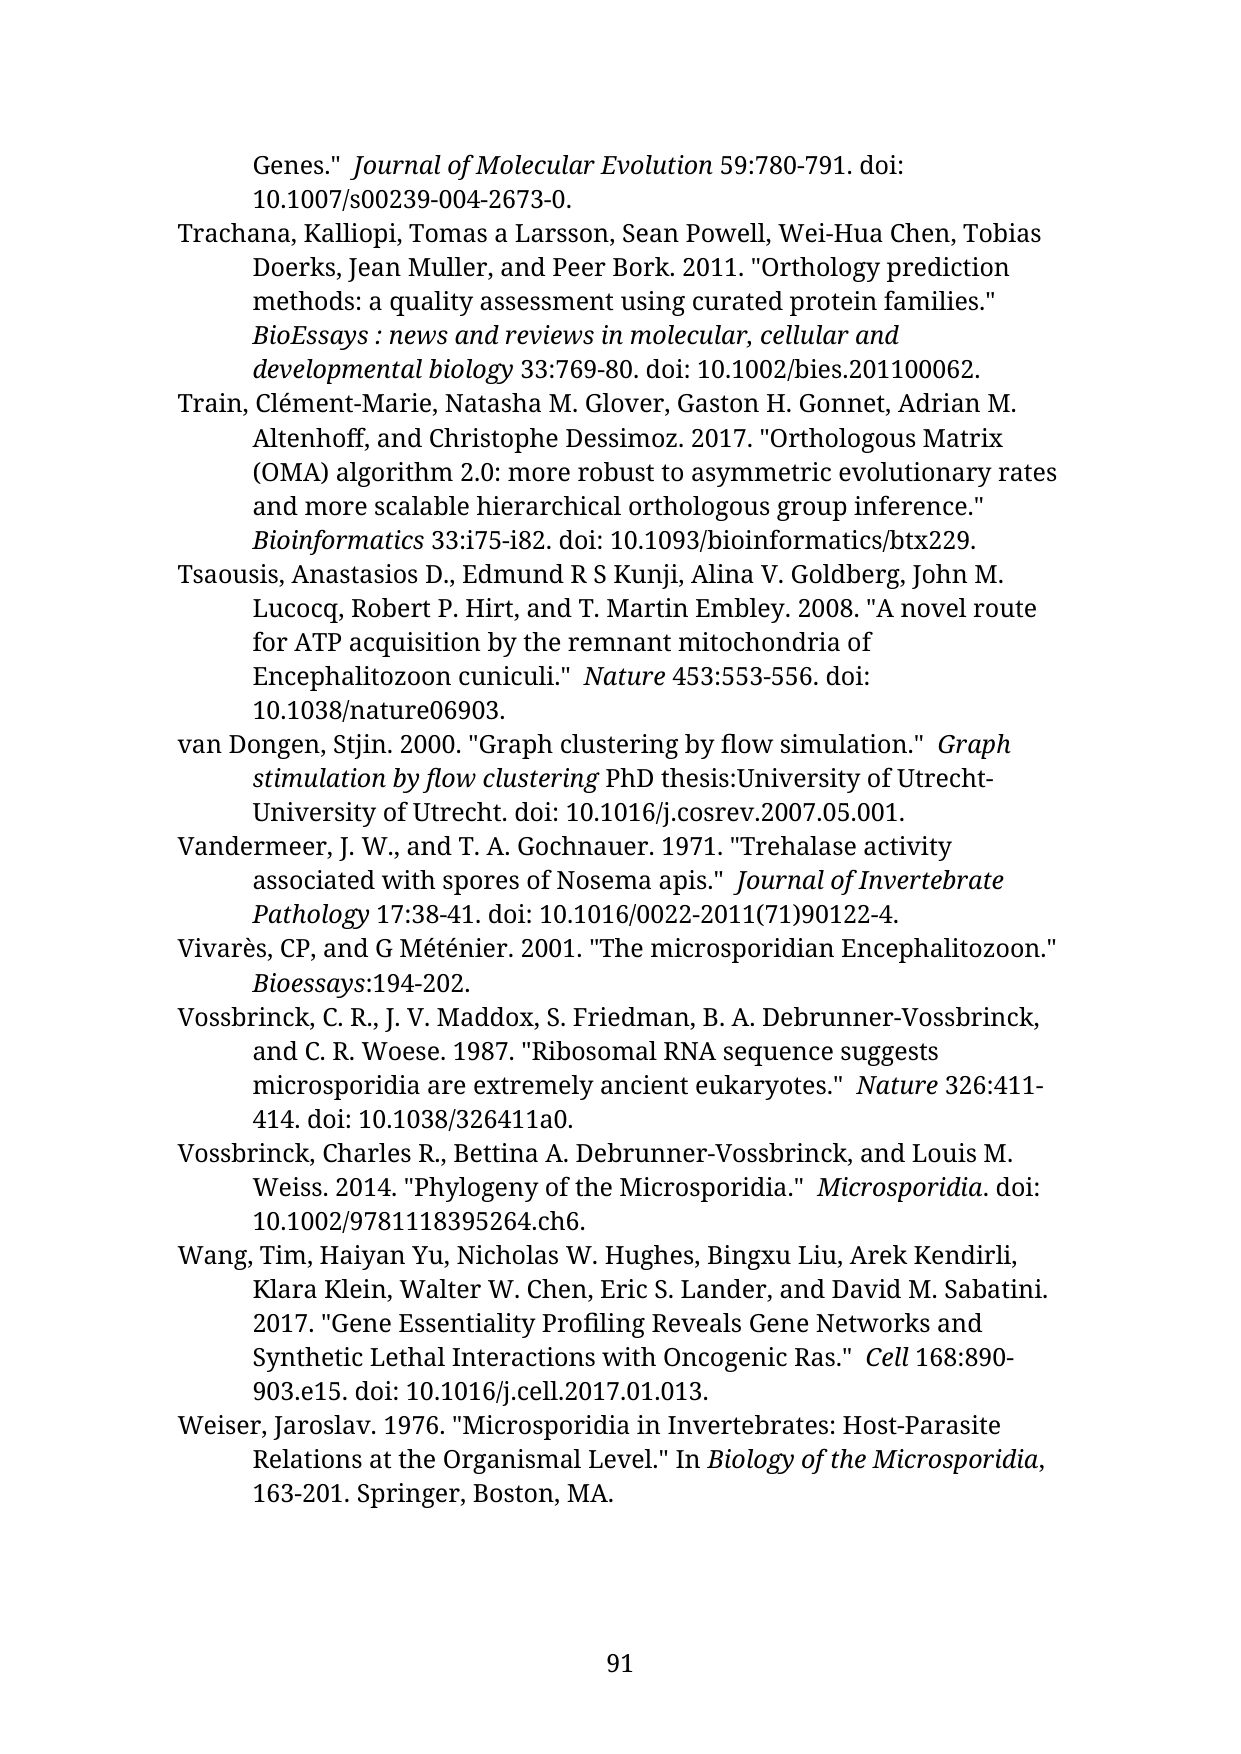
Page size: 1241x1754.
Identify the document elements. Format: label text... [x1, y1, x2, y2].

text Vossbrinck, Charles R., Bettina A. Debrunner‐Vossbrinck, and Louis M. Weiss. 2014. "Phylogeny of the Microsporidia." Microsporidia. doi: 10.1002/9781118395264.ch6. [177, 1136, 1063, 1238]
text Trachana, Kalliopi, Tomas a Larsson, Sean Powell, Wei-Hua Chen, Tobias Doerks, Jean Muller, and Peer Bork. 2011. "Orthology prediction methods: a quality assessment using curated protein families." BioEssays : news and reviews in molecular, cellular and developmental biology 33:769-80. doi: 10.1002/bies.201100062. [177, 216, 1063, 386]
text Train, Clément-Marie, Natasha M. Glover, Gaston H. Gonnet, Adrian M. Altenhoff, and Christophe Dessimoz. 2017. "Orthologous Matrix (OMA) algorithm 2.0: more robust to asymmetric evolutionary rates and more scalable hierarchical orthologous group inference." Bioinformatics 33:i75-i82. doi: 10.1093/bioinformatics/btx229. [177, 386, 1063, 556]
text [177, 148, 1063, 216]
text van Dongen, Stjin. 2000. "Graph clustering by flow simulation." Graph stimulation by flow clustering PhD thesis:University of Utrecht-University of Utrecht. doi: 10.1016/j.cosrev.2007.05.001. [177, 727, 1063, 829]
text Vandermeer, J. W., and T. A. Gochnauer. 1971. "Trehalase activity associated with spores of Nosema apis." Journal of Invertebrate Pathology 17:38-41. doi: 10.1016/0022-2011(71)90122-4. [177, 829, 1063, 931]
text Wang, Tim, Haiyan Yu, Nicholas W. Hughes, Bingxu Liu, Arek Kendirli, Klara Klein, Walter W. Chen, Eric S. Lander, and David M. Sabatini. 2017. "Gene Essentiality Profiling Reveals Gene Networks and Synthetic Lethal Interactions with Oncogenic Ras." Cell 168:890-903.e15. doi: 10.1016/j.cell.2017.01.013. [177, 1238, 1063, 1408]
text Tsaousis, Anastasios D., Edmund R S Kunji, Alina V. Goldberg, John M. Lucocq, Robert P. Hirt, and T. Martin Embley. 2008. "A novel route for ATP acquisition by the remnant mitochondria of Encephalitozoon cuniculi." Nature 453:553-556. doi: 10.1038/nature06903. [177, 556, 1063, 727]
text Vossbrinck, C. R., J. V. Maddox, S. Friedman, B. A. Debrunner-Vossbrinck, and C. R. Woese. 1987. "Ribosomal RNA sequence suggests microsporidia are extremely ancient eukaryotes." Nature 326:411-414. doi: 10.1038/326411a0. [177, 999, 1063, 1136]
text Vivarès, CP, and G Méténier. 2001. "The microsporidian Encephalitozoon." Bioessays:194-202. [177, 931, 1063, 999]
text Weiser, Jaroslav. 1976. "Microsporidia in Invertebrates: Host-Parasite Relations at the Organismal Level." In Biology of the Microsporidia, 163-201. Springer, Boston, MA. [177, 1408, 1063, 1510]
